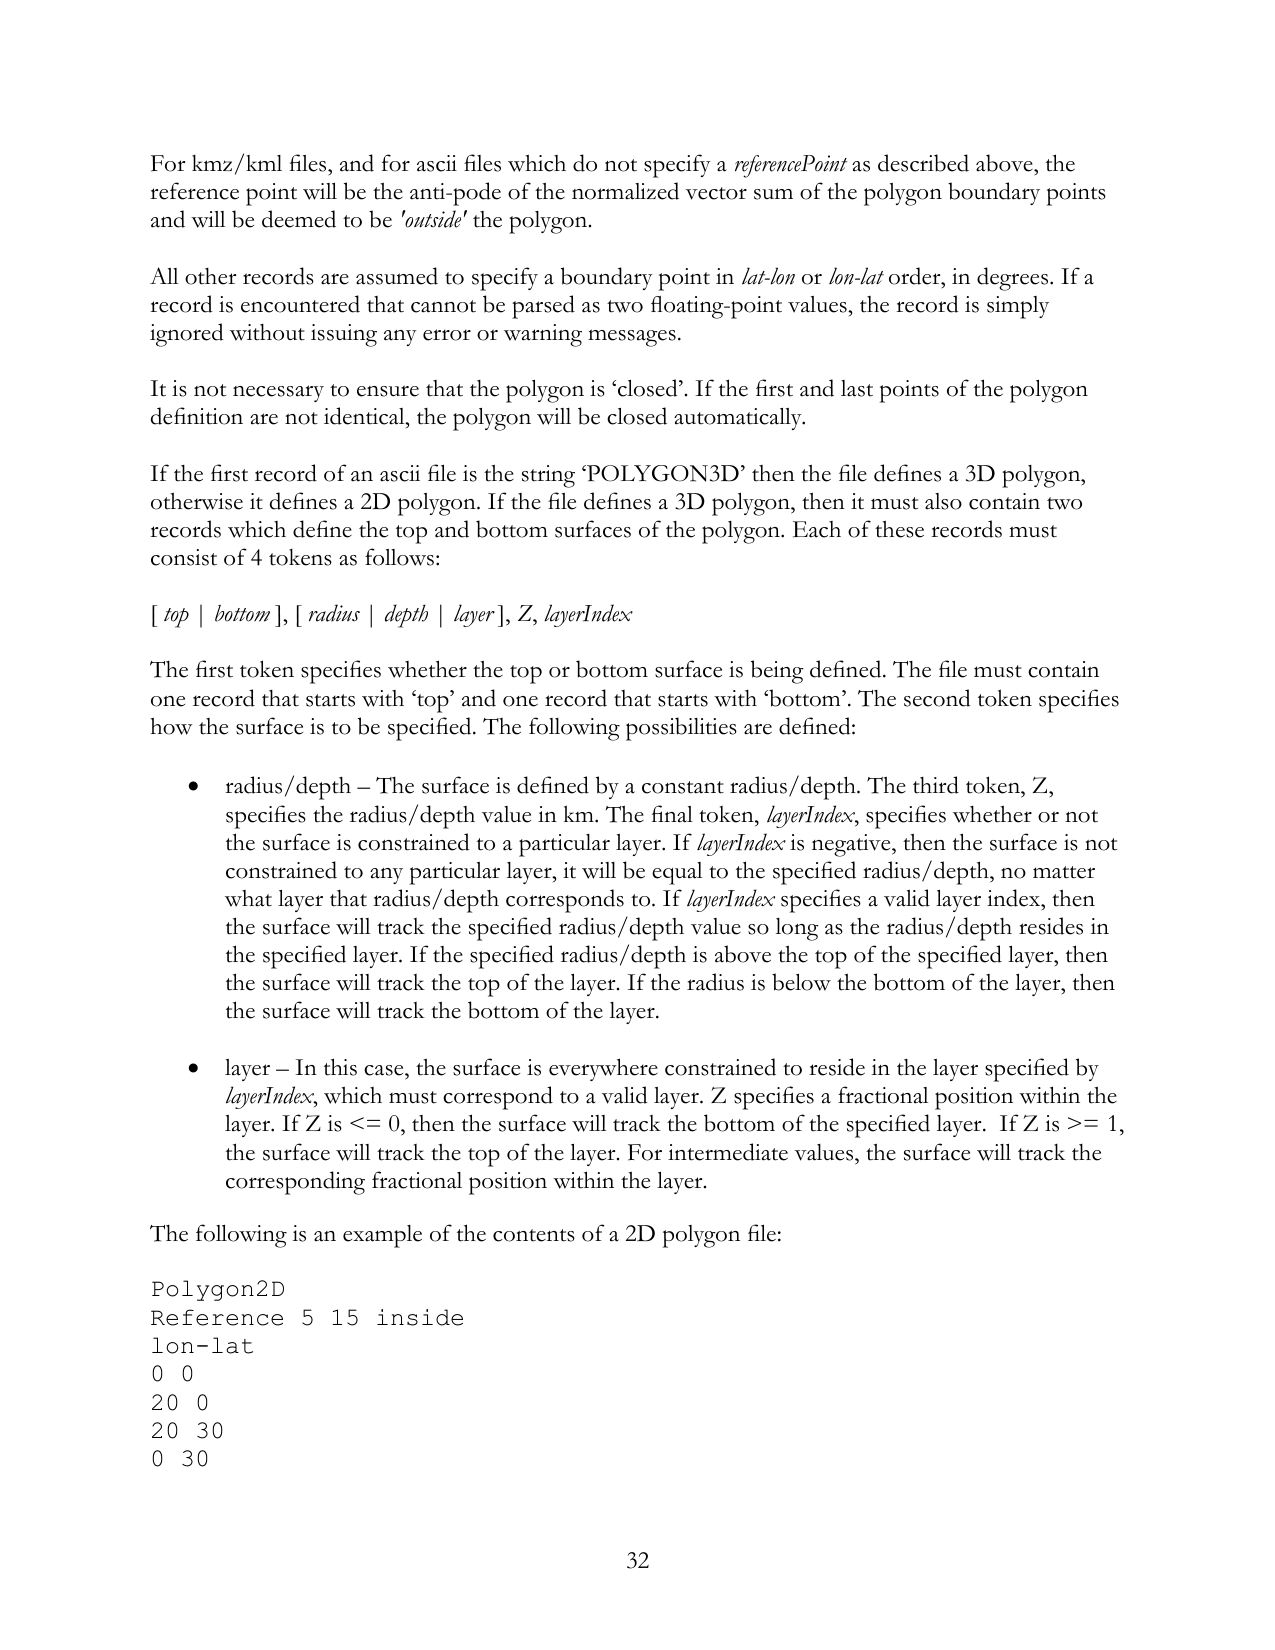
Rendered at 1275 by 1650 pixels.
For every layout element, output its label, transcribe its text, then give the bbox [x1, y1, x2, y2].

text 20 30 [150, 1417, 1125, 1446]
text If the first record of an ascii file is the string ‘POLYGON3D’ then the file defines a 3D polygon, otherwise it defines a 2D polygon. If the file defines a 3D polygon, then it must also contain two records which define the top and bottom surfaces of the polygon. Each of these records must consist of 4 tokens as follows: [150, 459, 1125, 572]
text 0 30 [150, 1446, 1125, 1474]
text lon-lat [150, 1332, 1125, 1361]
text 20 0 [150, 1389, 1125, 1417]
text It is not necessary to ensure that the polygon is ‘closed’. If the first and last points of the polygon definition are not identical, the polygon will be closed automatically. [150, 375, 1125, 431]
text For kmz/kml files, and for ascii files which do not specify a referencePoint as described above, the reference point will be the anti-pode of the normalized vector sum of the polygon boundary points and will be deemed to be 'outside' the polygon. [150, 150, 1125, 234]
list layer – In this case, the surface is everywhere constrained to reside in the layer specified by layerIndex, which must correspond to a valid layer. Z specifies a fractional position within the layer. If Z is <= 0, then the surface will track the bottom of the specified layer. If Z is >= 1, the surface will track the top of the layer. For intermediate values, the surface will track the corresponding fractional position within the layer. [187, 1050, 1125, 1194]
text Reference 5 15 inside [150, 1304, 1125, 1332]
list radius/depth – The surface is defined by a constant radius/depth. The third token, Z, specifies the radius/depth value in km. The final token, layerIndex, specifies whether or not the surface is constrained to a particular layer. If layerIndex is negative, then the surface is not constrained to any particular layer, it will be equal to the specified radius/depth, no matter what layer that radius/depth corresponds to. If layerIndex specifies a valid layer index, then the surface will track the specified radius/depth value so long as the radius/depth resides in the specified layer. If the specified radius/depth is above the top of the specified layer, then the surface will track the top of the layer. If the radius is below the bottom of the layer, then the surface will track the bottom of the layer. [187, 769, 1125, 1025]
text All other records are assumed to specify a boundary point in lat-lon or lon-lat order, in degrees. If a record is encountered that cannot be parsed as two floating-point values, the record is simply ignored without issuing any error or warning messages. [150, 262, 1125, 347]
text 0 0 [150, 1361, 1125, 1389]
text [ top | bottom ], [ radius | depth | layer ], Z, layerIndex [150, 600, 1125, 628]
text The following is an example of the contents of a 2D polygon file: [150, 1219, 1125, 1248]
text The first token specifies whether the top or bottom surface is being defined. The file must contain one record that starts with ‘top’ and one record that starts with ‘bottom’. The second token specifies how the surface is to be specified. The following possibilities are defined: [150, 656, 1125, 741]
text Polygon2D [150, 1276, 1125, 1304]
